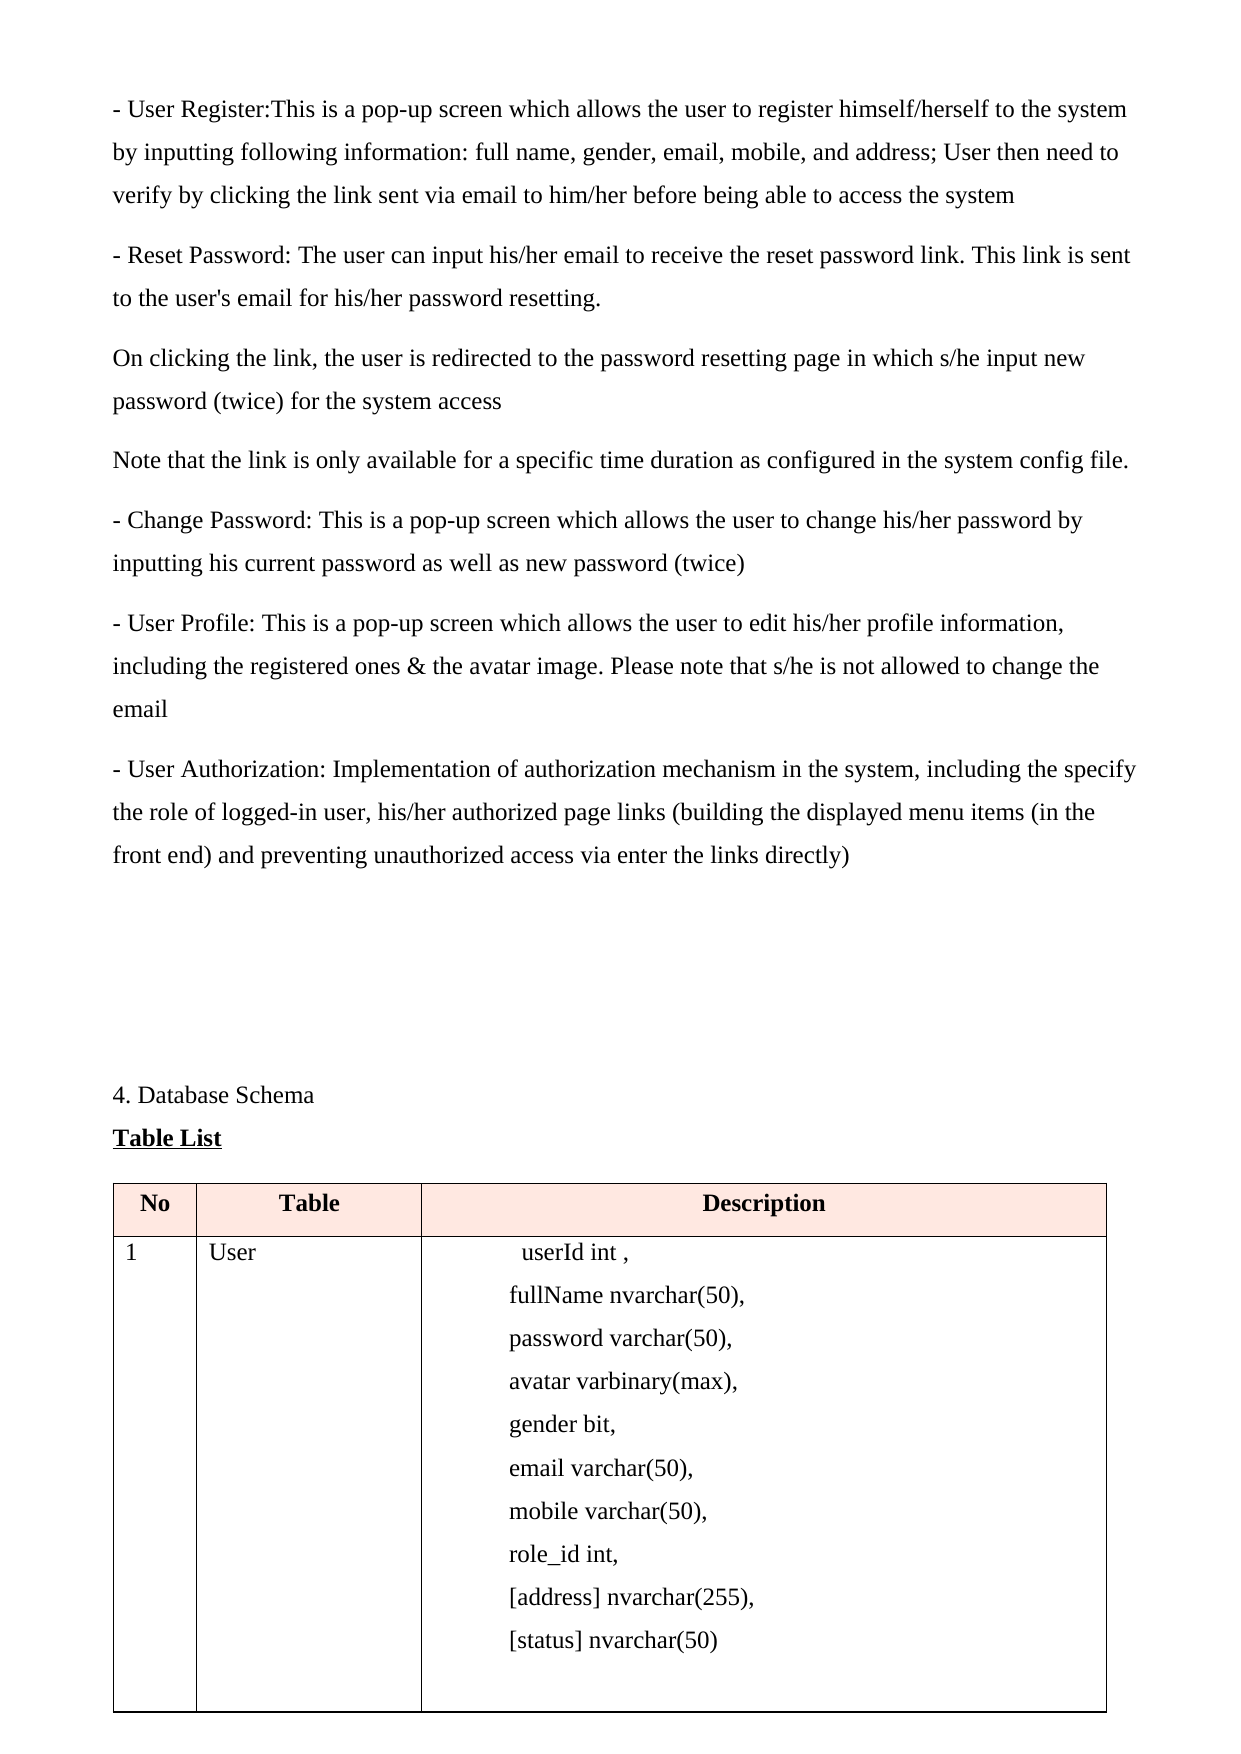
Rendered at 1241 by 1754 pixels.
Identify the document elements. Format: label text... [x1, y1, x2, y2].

text - User Register:This is a pop-up screen which allows the user to register himself/herself to the system by inputting following information: full name, gender, email, mobile, and address; User then need to verify by clicking the link sent via email to him/her before being able to access the system [112, 94, 1143, 209]
text - User Profile: This is a pop-up screen which allows the user to edit his/her profile information, including the registered ones & the avatar image. Please note that s/he is not allowed to change the email [112, 608, 1143, 723]
table_header Description [422, 1184, 1106, 1236]
table_cell 1 [114, 1237, 196, 1711]
text Note that the link is only available for a specific time duration as configured in the system config file. [112, 446, 1143, 474]
text On clicking the link, the user is redirected to the password resetting page in which s/he input new password (twice) for the system access [112, 343, 1143, 414]
text - User Authorization: Implementation of authorization mechanism in the system, including the specify the role of logged-in user, his/her authorized page links (building the displayed menu items (in the front end) and preventing unauthorized access via enter the links directly) [112, 754, 1143, 869]
table_header Table [197, 1184, 421, 1236]
text - Reset Password: The user can input his/her email to receive the reset password link. This link is sent to the user's email for his/her password resetting. [112, 240, 1143, 312]
text - Change Password: This is a pop-up screen which allows the user to change his/her password by inputting his current password as well as new password (twice) [112, 505, 1143, 577]
table_cell User [197, 1237, 421, 1711]
subtitle 4. Database Schema [112, 1080, 1143, 1108]
table_header No [114, 1184, 196, 1236]
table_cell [422, 1237, 1106, 1711]
text Table List [112, 1123, 1143, 1152]
